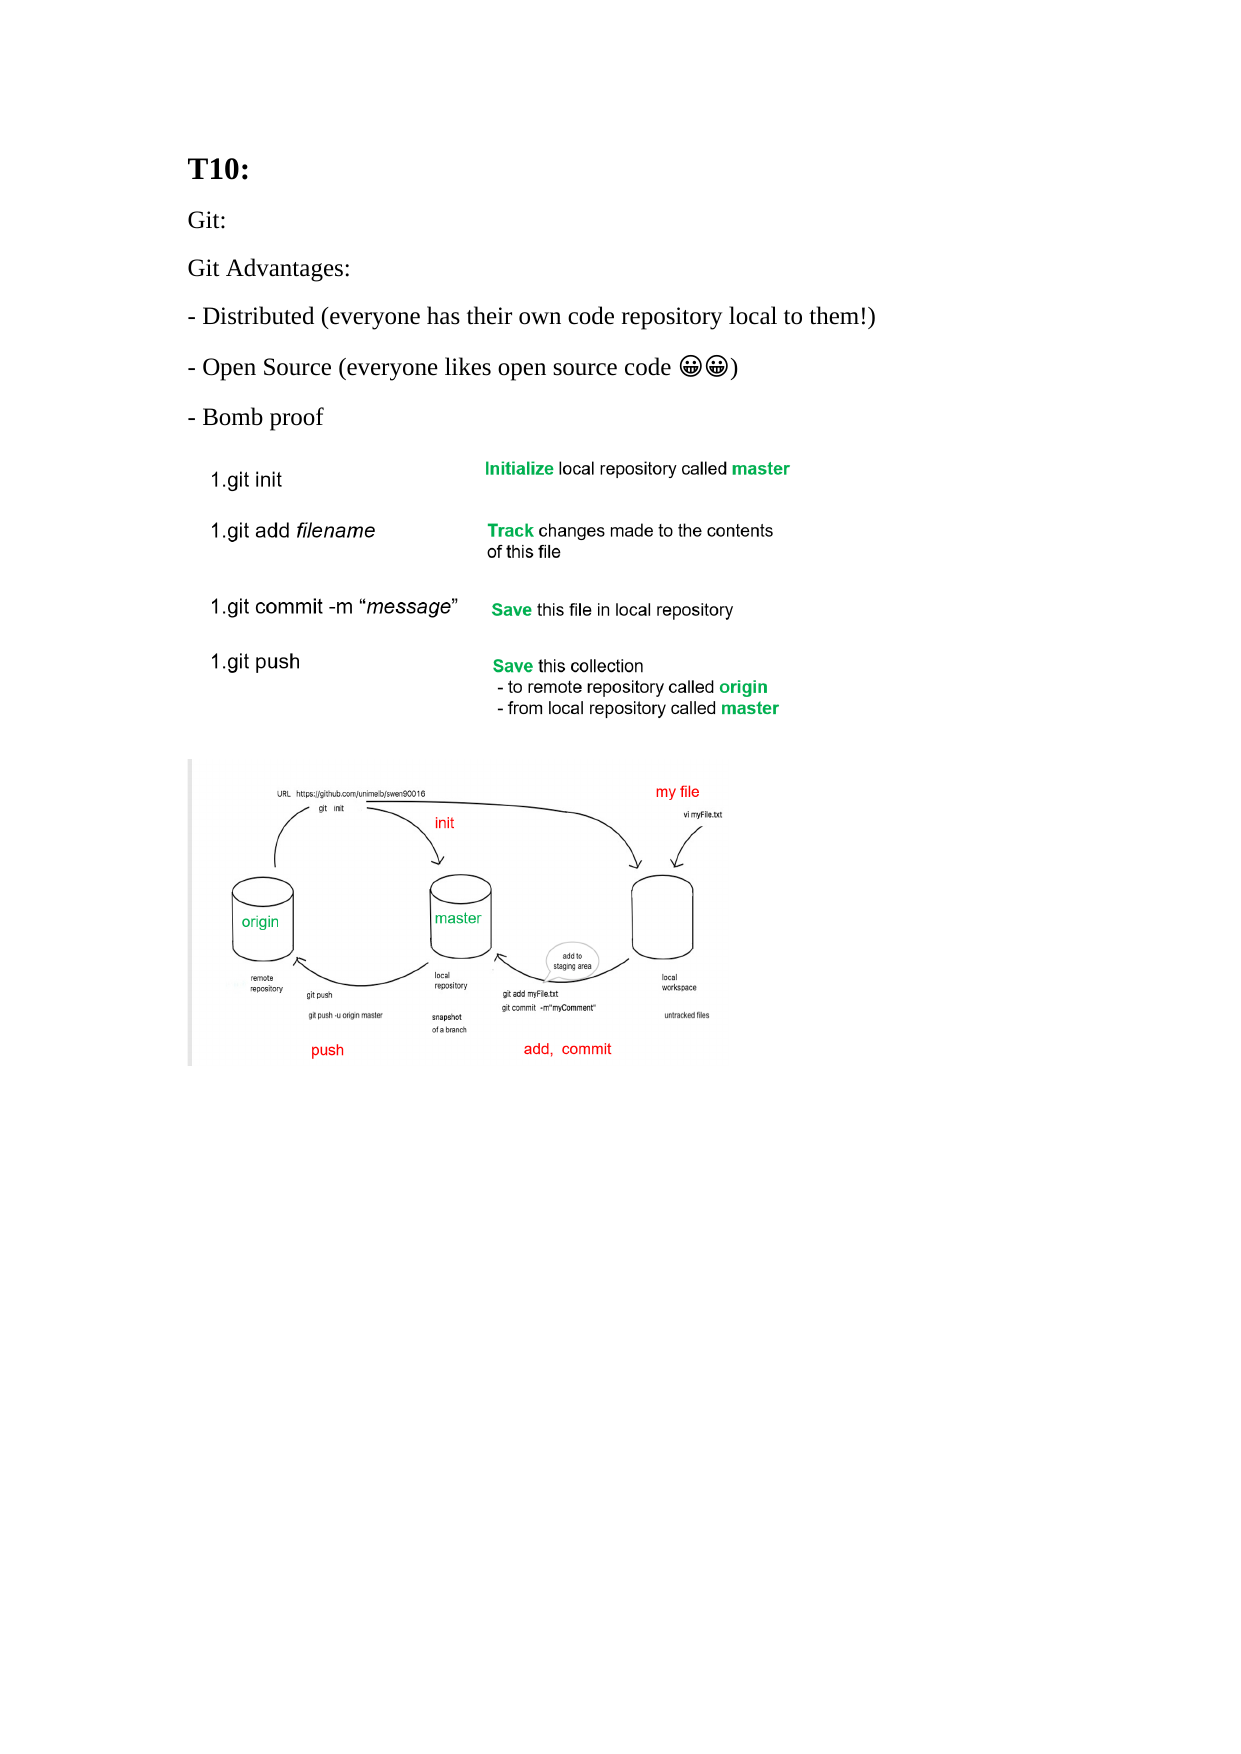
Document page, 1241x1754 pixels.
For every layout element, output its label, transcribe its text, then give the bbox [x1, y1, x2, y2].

picture [187, 759, 729, 1066]
text T10: [187, 150, 1053, 186]
picture [187, 449, 798, 741]
text Git Advantages: [187, 253, 1053, 282]
text - Open Source (everyone likes open source code 😀😀) [187, 348, 1053, 383]
text - Bomb proof [187, 402, 1053, 431]
text - Distributed (everyone has their own code repository local to them!) [187, 301, 1053, 329]
text Git: [187, 205, 1053, 234]
